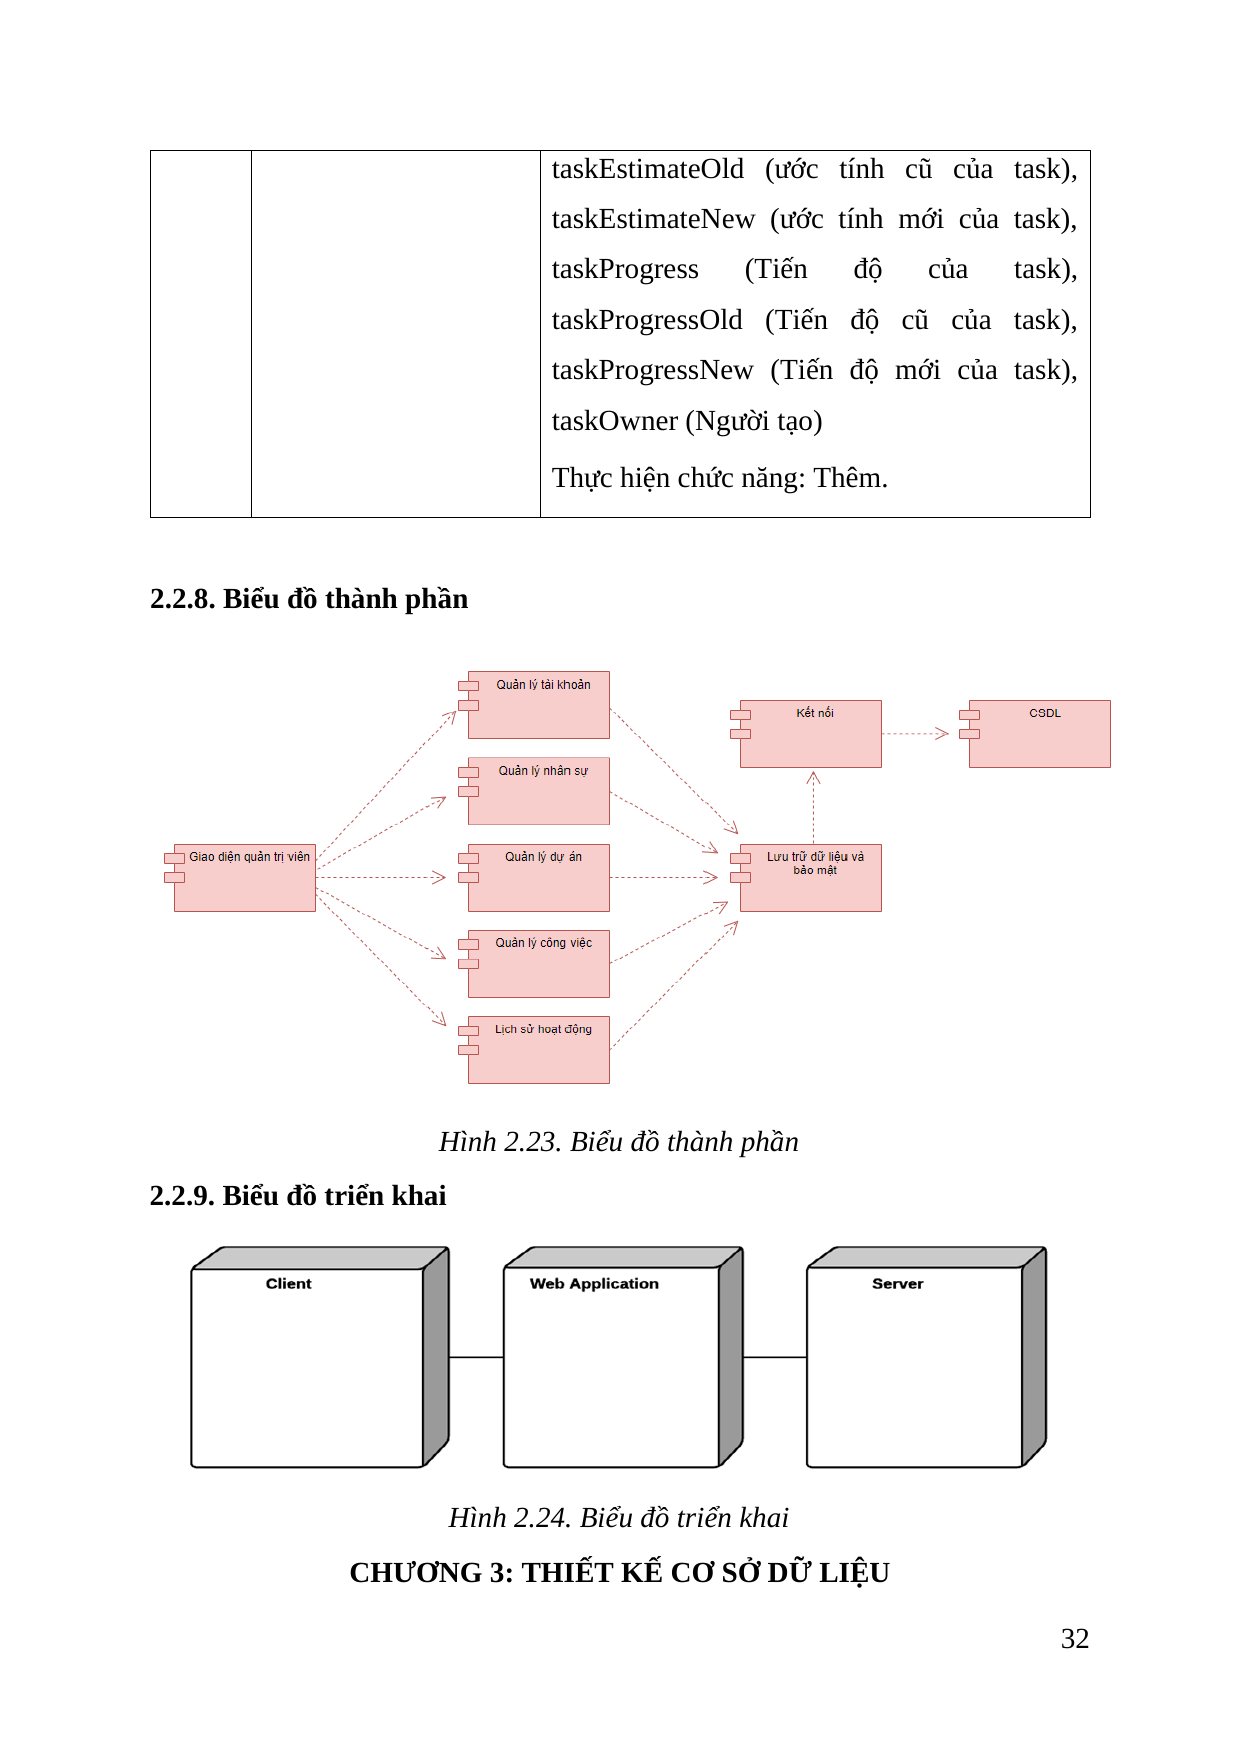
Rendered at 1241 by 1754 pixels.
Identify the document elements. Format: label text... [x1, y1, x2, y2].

table_cell [252, 151, 540, 517]
text Hình 2.24. Biểu đồ triển khai [150, 1501, 1090, 1534]
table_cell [541, 151, 1090, 517]
text 2.2.8. Biểu đồ thành phần [150, 582, 1089, 615]
text CHƯƠNG 3: THIẾT KẾ CƠ SỞ DỮ LIỆU [150, 1555, 1089, 1588]
picture [149, 645, 1125, 1095]
text Hình 2.23. Biểu đồ thành phần [150, 1124, 1090, 1157]
table_cell 9 [151, 151, 251, 517]
picture [149, 1242, 1090, 1471]
text 2.2.9. Biểu đồ triển khai [149, 1178, 1089, 1212]
